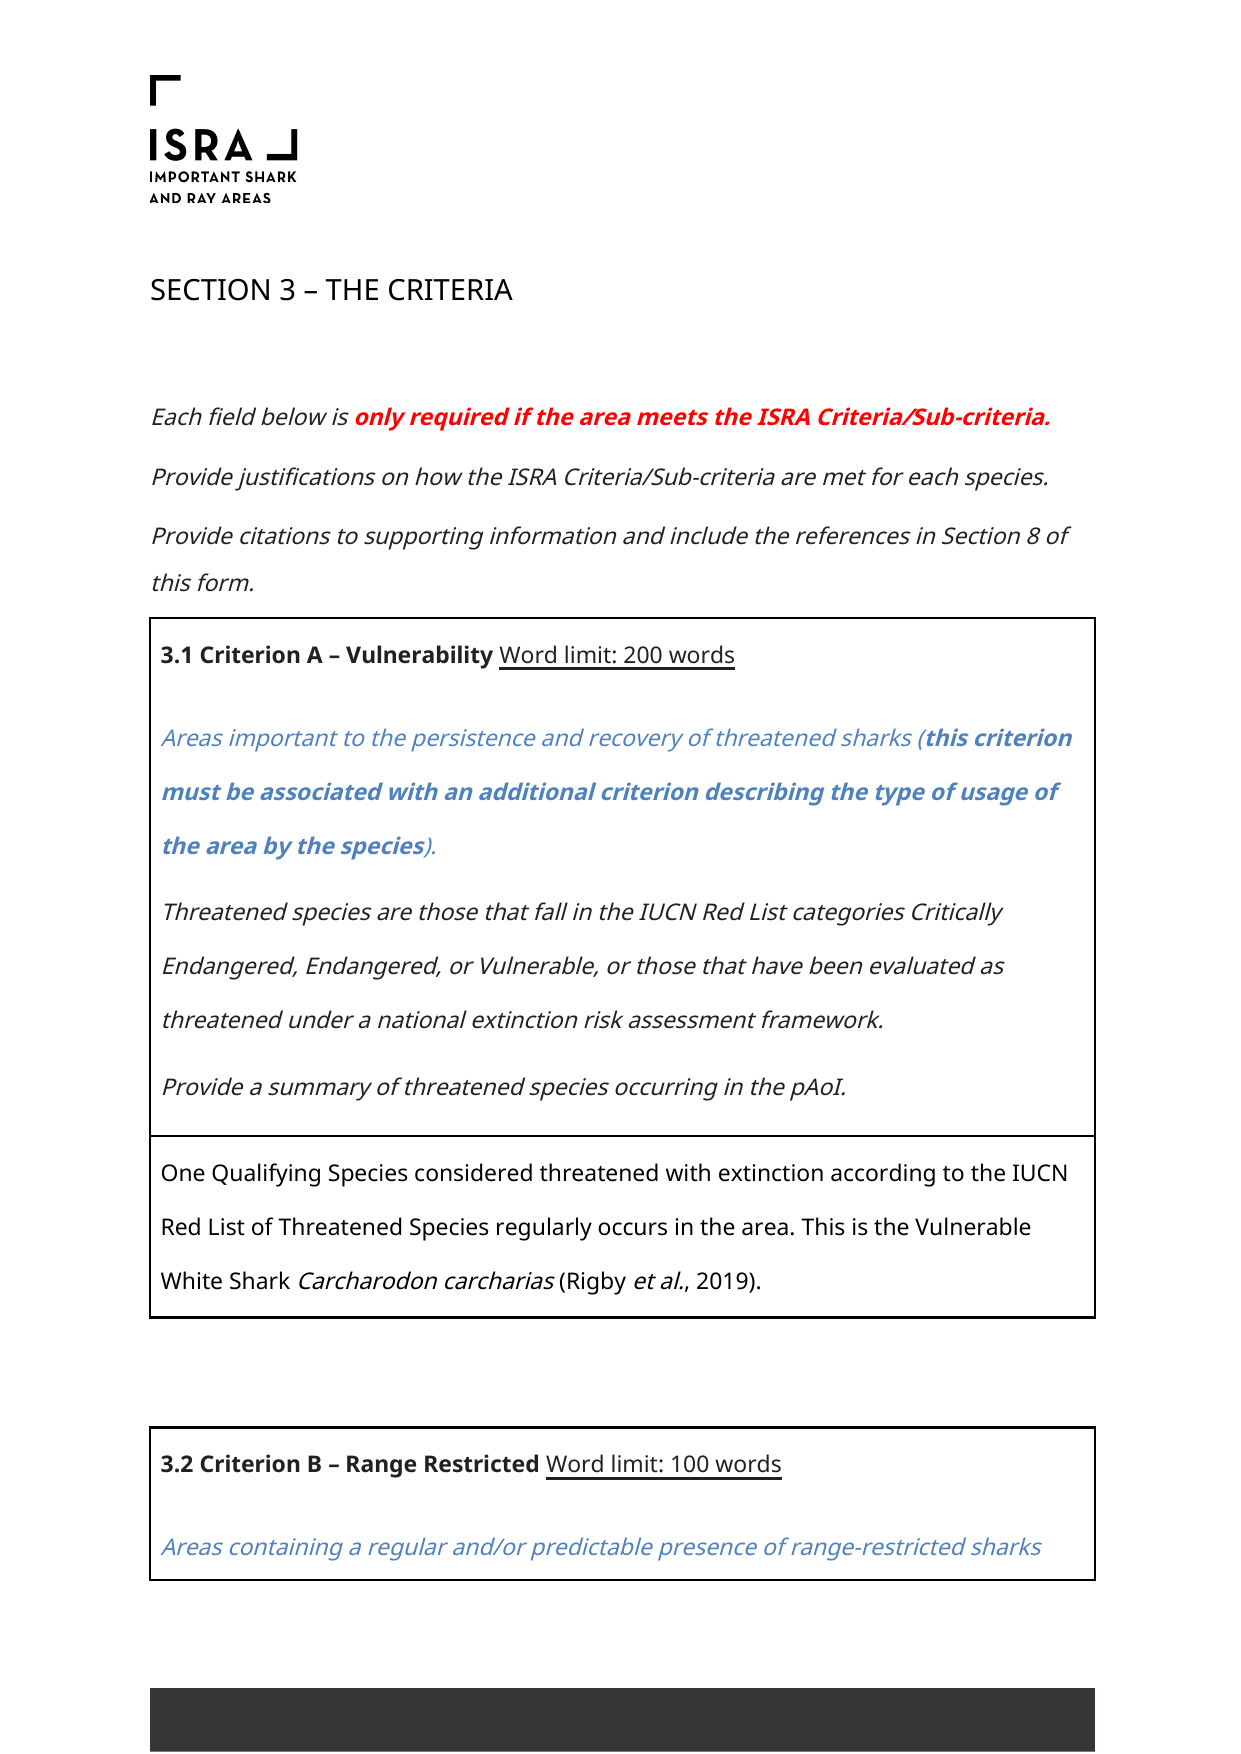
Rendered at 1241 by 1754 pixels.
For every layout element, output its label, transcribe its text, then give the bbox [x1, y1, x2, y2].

text Each field below is only required if the area meets the ISRA Criteria/Sub-criteria. [150, 391, 1090, 438]
table_cell One Qualifying Species considered threatened with extinction according to the IUCN Red List of Threatened Species regularly occurs in the area. This is the Vulnerable White Shark Carcharodon carcharias (Rigby et al., 2019). [151, 1137, 1094, 1316]
text Provide citations to supporting information and include the references in Section 8 of this form. [150, 510, 1090, 604]
text SECTION 3 – THE CRITERIA [150, 257, 1090, 317]
picture [150, 75, 298, 203]
text Provide justifications on how the ISRA Criteria/Sub-criteria are met for each species. [150, 451, 1090, 498]
table_header 3.1 Criterion A – Vulnerability Word limit: 200 words Areas important to the persistence and recovery of threatened sharks (this criterion must be associated with an additional criterion describing the type of usage of the area by the species). Threatened species are those that fall in the IUCN Red List categories Critically Endangered, Endangered, or Vulnerable, or those that have been evaluated as threatened under a national extinction risk assessment framework. Provide a summary of threatened species occurring in the pAoI. [151, 619, 1094, 1135]
